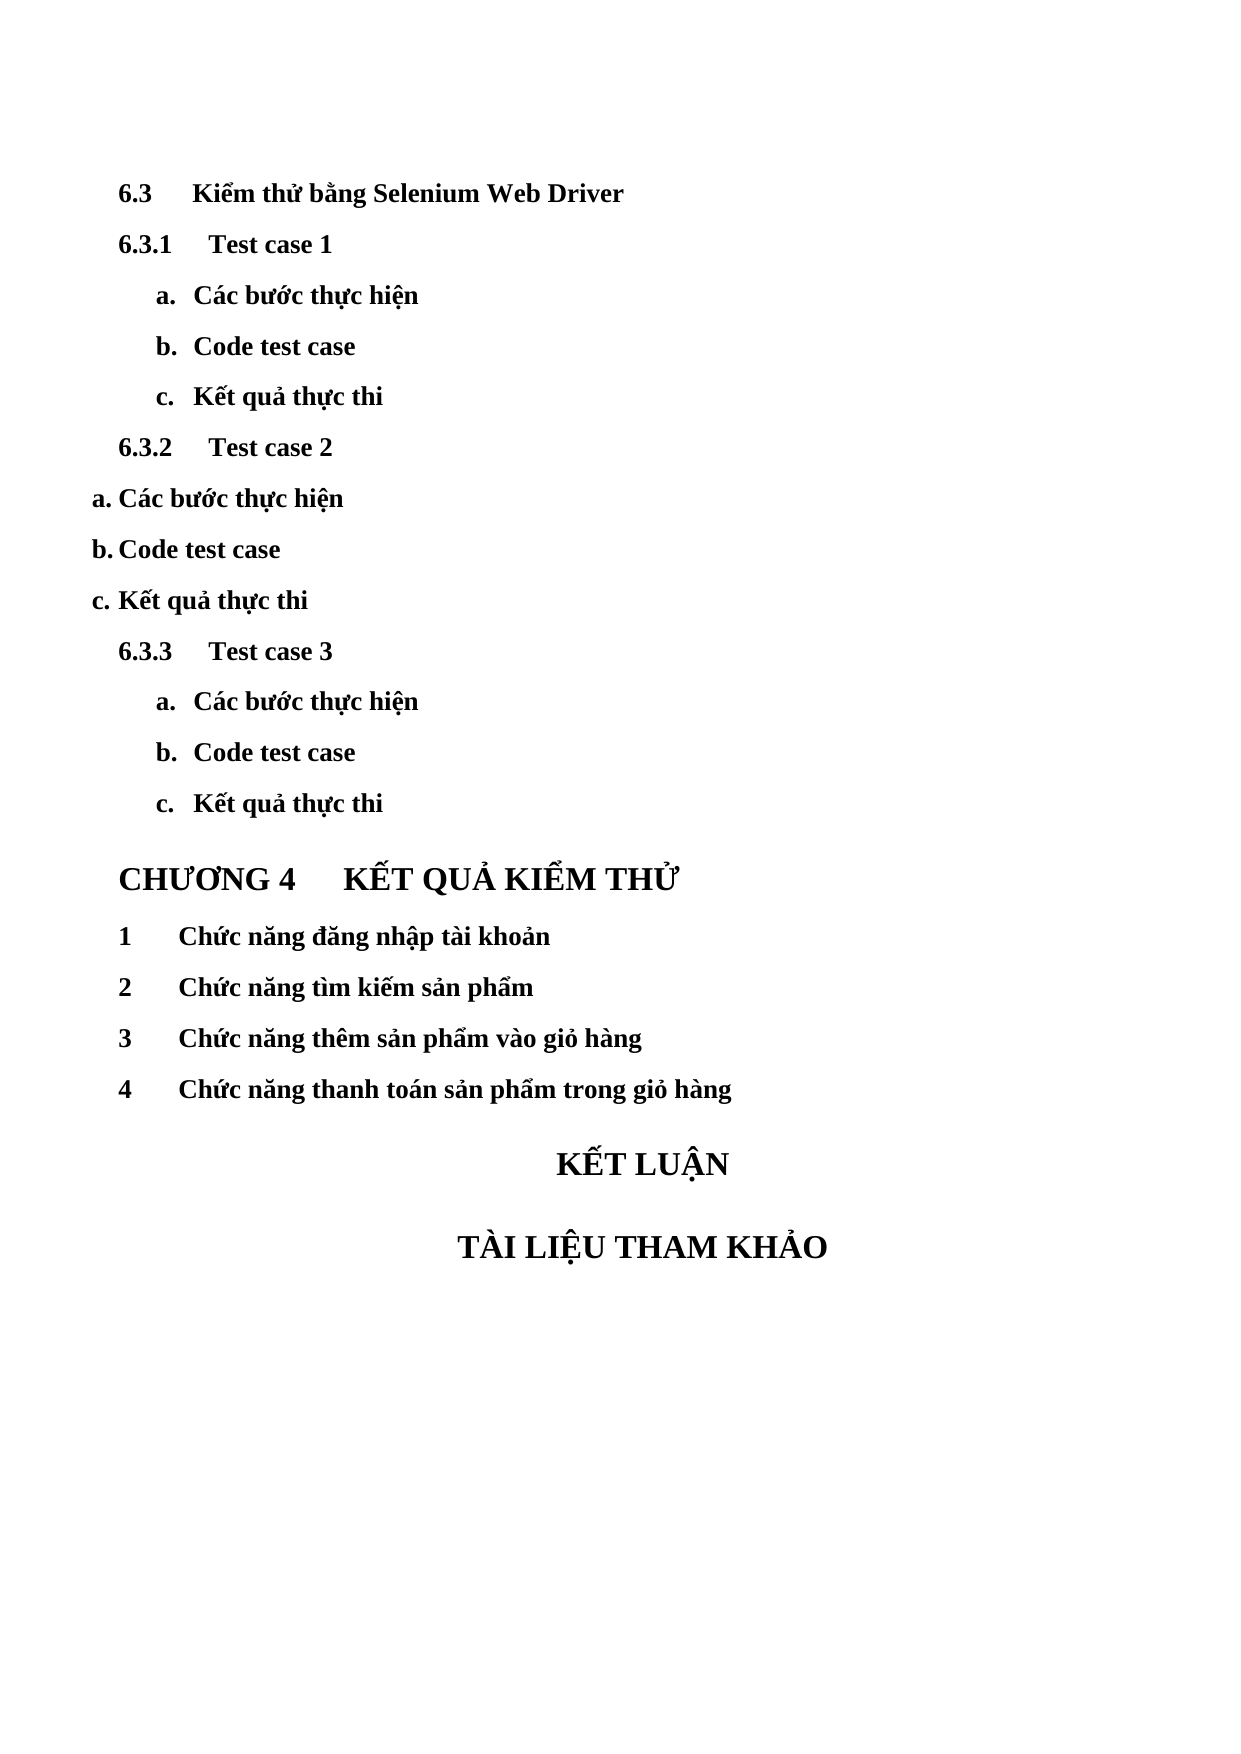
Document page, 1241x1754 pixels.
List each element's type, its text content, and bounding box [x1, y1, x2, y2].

subtitle Code test case [92, 533, 1122, 564]
subtitle Test case 3 [118, 635, 1122, 666]
subtitle Test case 2 [118, 431, 1122, 462]
subtitle Chức năng thanh toán sản phẩm trong giỏ hàng [118, 1073, 1122, 1104]
subtitle Kiểm thử bằng Selenium Web Driver [118, 177, 1122, 208]
subtitle Các bước thực hiện [156, 686, 1122, 717]
subtitle TÀI LIỆU THAM KHẢO [163, 1227, 1122, 1266]
subtitle KẾT LUẬN [163, 1145, 1122, 1183]
subtitle Code test case [156, 736, 1122, 767]
subtitle KẾT QUẢ KIỂM THỬ [118, 859, 1122, 897]
subtitle Chức năng đăng nhập tài khoản [118, 921, 1122, 952]
subtitle Chức năng thêm sản phẩm vào giỏ hàng [118, 1022, 1122, 1053]
subtitle Test case 1 [118, 228, 1122, 259]
subtitle Chức năng tìm kiếm sản phẩm [118, 971, 1122, 1002]
subtitle Kết quả thực thi [156, 787, 1122, 818]
subtitle Các bước thực hiện [92, 482, 1122, 513]
subtitle Kết quả thực thi [92, 584, 1122, 615]
subtitle Code test case [156, 330, 1122, 361]
subtitle Kết quả thực thi [156, 381, 1122, 412]
subtitle Các bước thực hiện [156, 279, 1122, 310]
